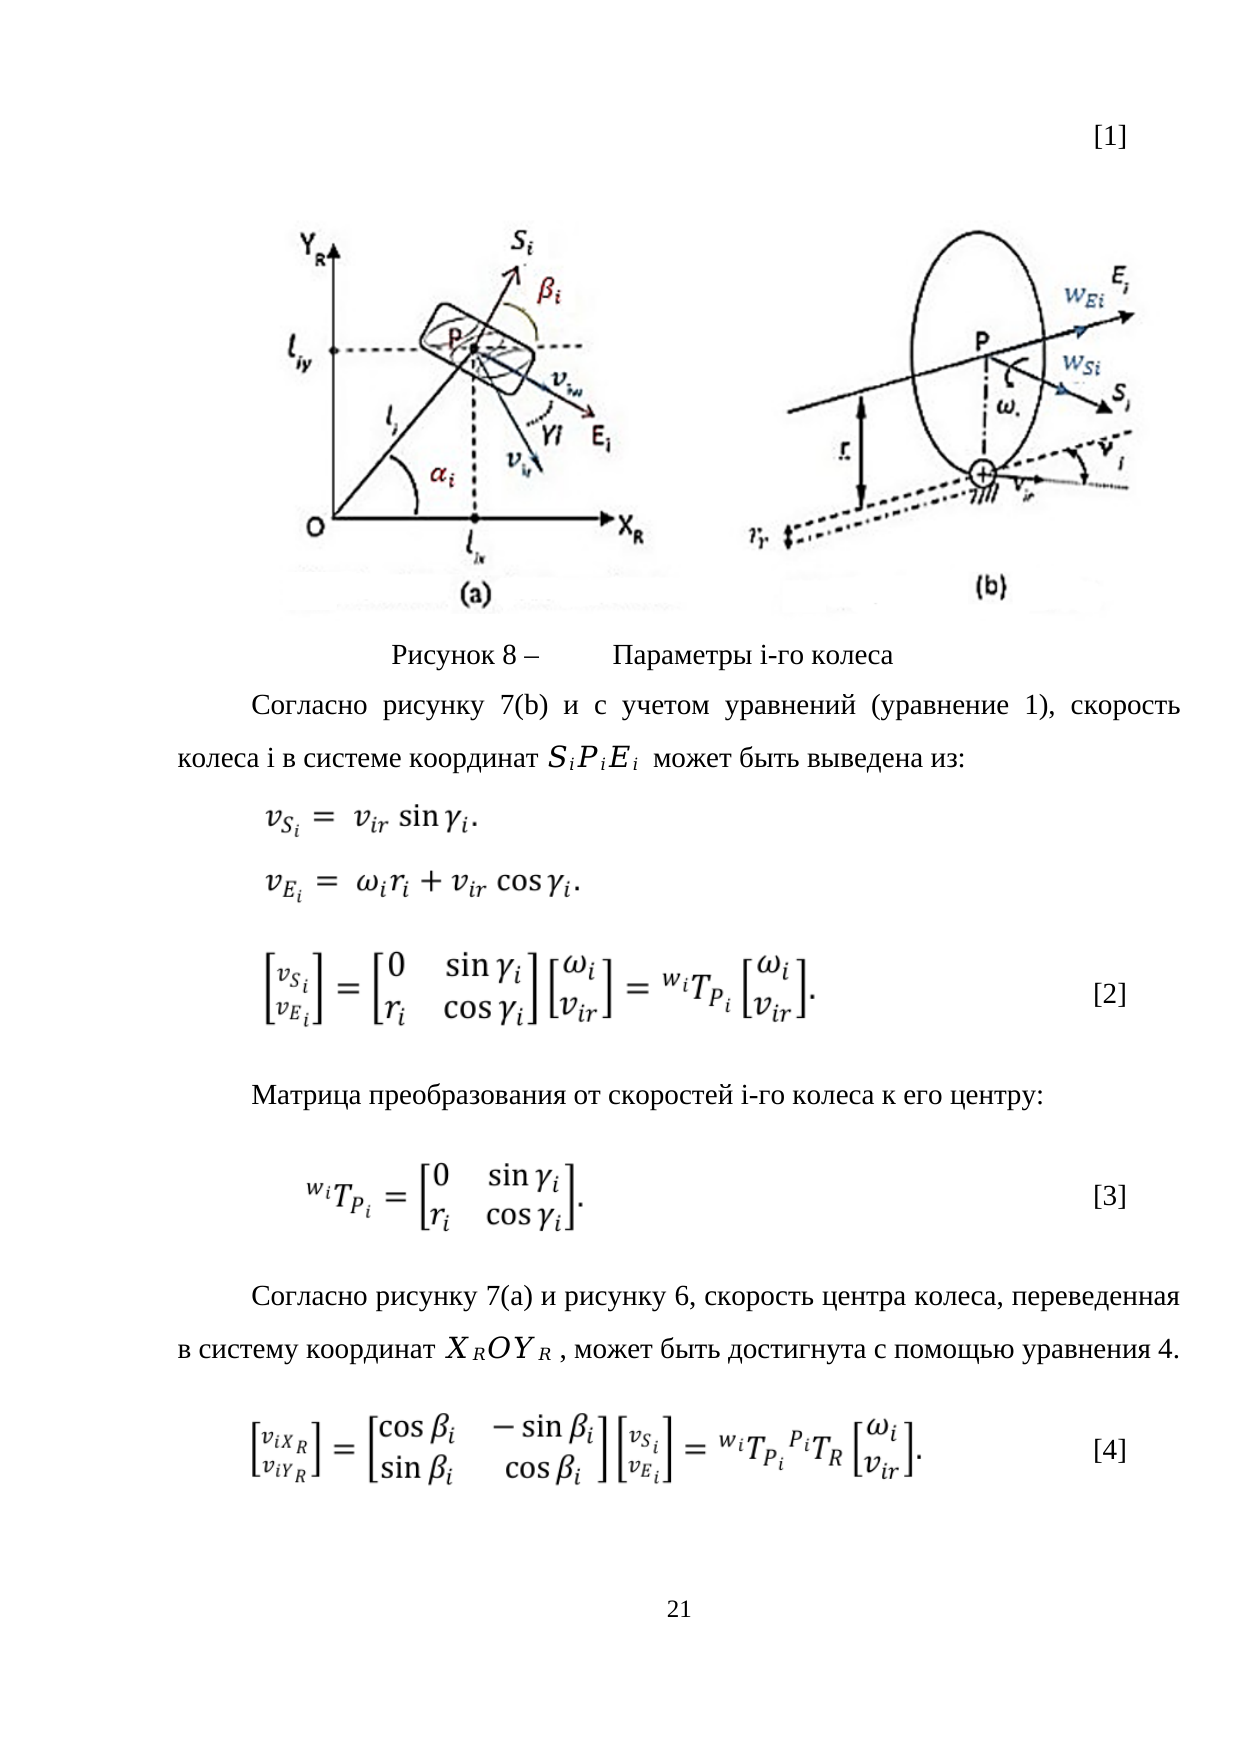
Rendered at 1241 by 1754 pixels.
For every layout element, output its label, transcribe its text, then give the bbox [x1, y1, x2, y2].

picture [266, 1142, 629, 1250]
text Согласно рисунку 7(b) и с учетом уравнений (уравнение 1), скорость колеса i в системе координат 𝑆𝑖𝑃𝑖𝐸𝑖 может быть выведена из: [177, 687, 1181, 774]
text Матрица преобразования от скоростей i-го колеса к его центру: [177, 1077, 1181, 1111]
picture [251, 791, 595, 910]
picture [242, 940, 831, 1041]
picture [256, 218, 1176, 621]
text Параметры i-го колеса [177, 637, 1181, 671]
picture [240, 1412, 924, 1489]
text Согласно рисунку 7(a) и рисунку 6, скорость центра колеса, переведенная в систему координат 𝑋𝑅𝑂𝑌𝑅 , может быть достигнута с помощью уравнения 4. [177, 1278, 1181, 1364]
